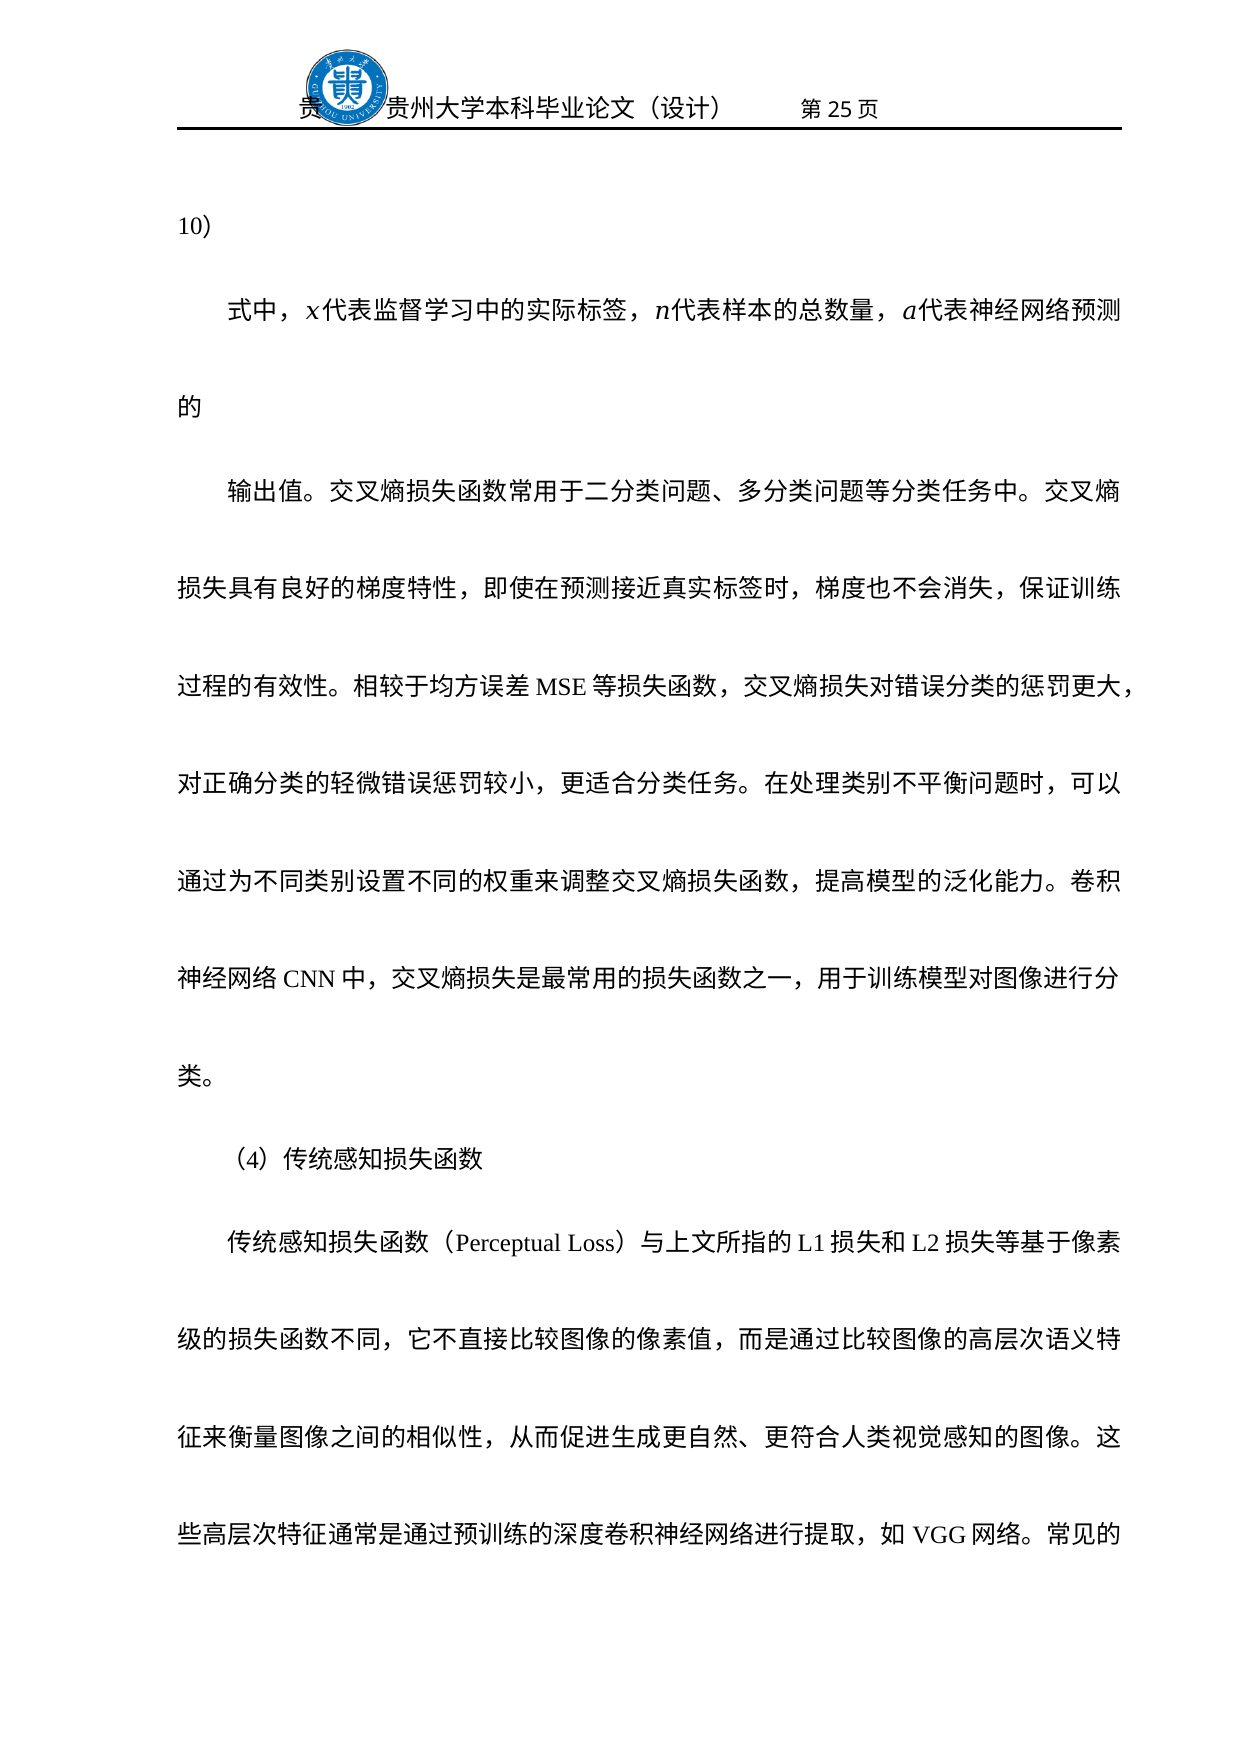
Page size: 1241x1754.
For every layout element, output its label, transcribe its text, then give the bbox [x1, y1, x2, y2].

picture [289, 130, 403, 134]
picture [289, 40, 403, 127]
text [177, 1208, 1122, 1565]
text （4）传统感知损失函数 [177, 1125, 1122, 1190]
text 式中，𝑥代表监督学习中的实际标签，𝑛代表样本的总数量，𝑎代表神经网络预测的 [177, 276, 1122, 438]
text （2-10） [177, 193, 1122, 258]
text 输出值。交叉熵损失函数常用于二分类问题、多分类问题等分类任务中。交叉熵损失具有良好的梯度特性，即使在预测接近真实标签时，梯度也不会消失，保证训练过程的有效性。相较于均方误差MSE等损失函数，交叉熵损失对错误分类的惩罚更大，对正确分类的轻微错误惩罚较小，更适合分类任务。在处理类别不平衡问题时，可以通过为不同类别设置不同的权重来调整交叉熵损失函数，提高模型的泛化能力。卷积神经网络CNN中，交叉熵损失是最常用的损失函数之一，用于训练模型对图像进行分类。 [177, 457, 1122, 1107]
